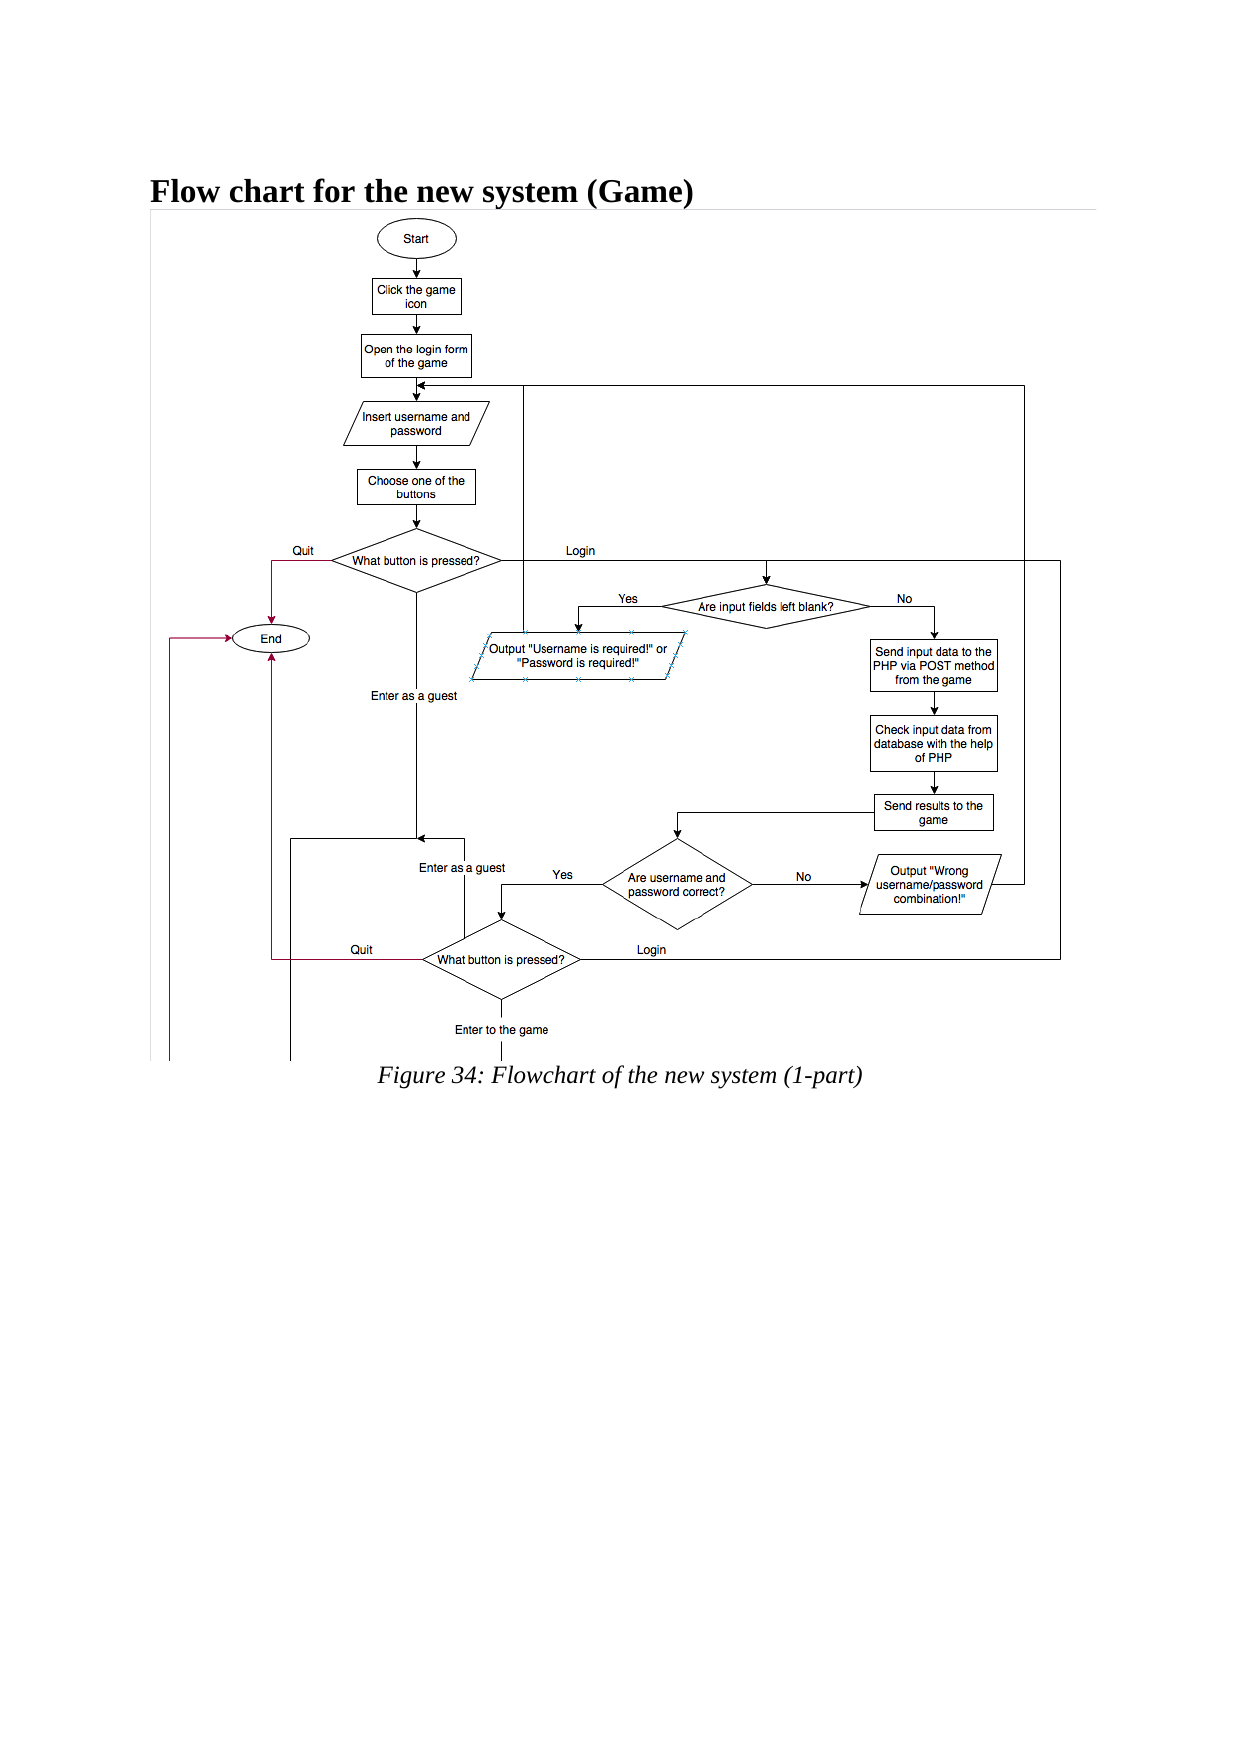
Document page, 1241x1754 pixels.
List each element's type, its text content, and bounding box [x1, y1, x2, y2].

text Figure 34: Flowchart of the new system (1-part) [150, 1061, 1093, 1089]
picture [150, 209, 1097, 1061]
subtitle Flow chart for the new system (Game) [150, 171, 1093, 209]
